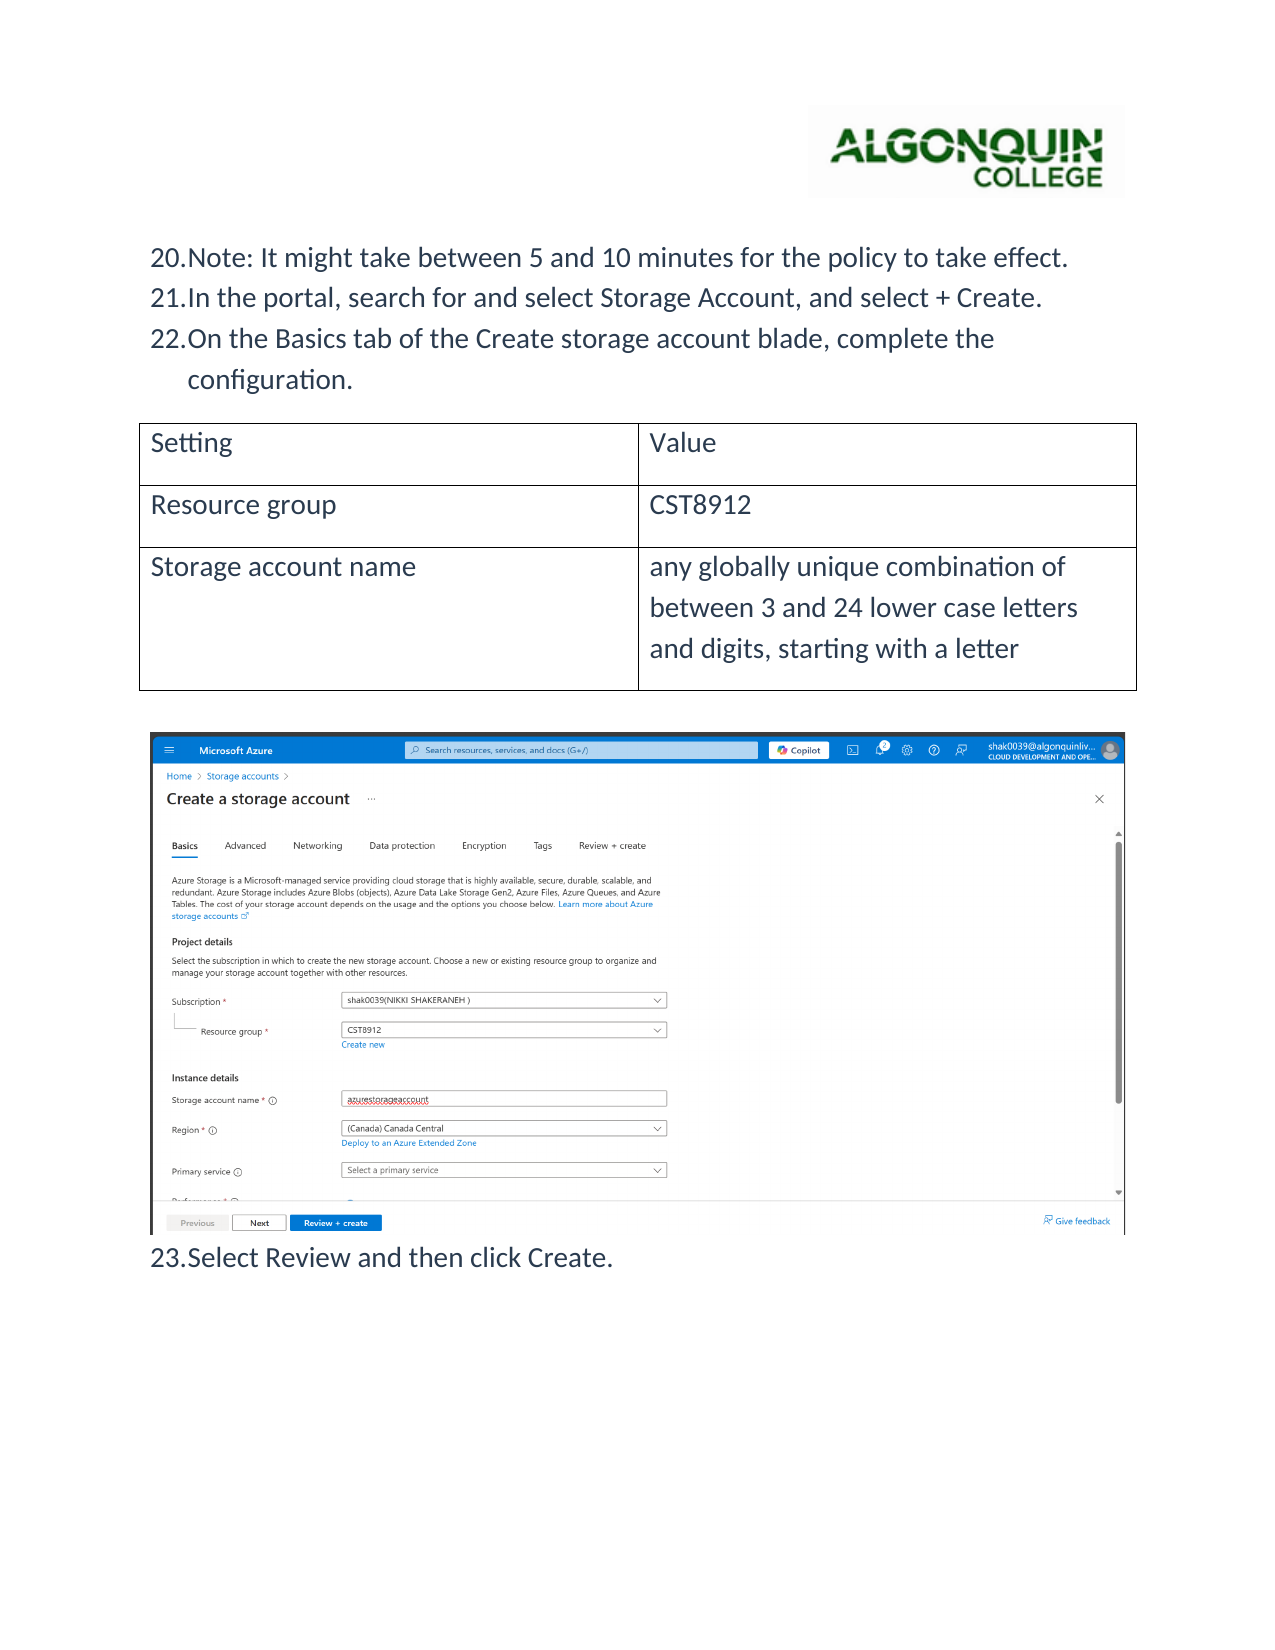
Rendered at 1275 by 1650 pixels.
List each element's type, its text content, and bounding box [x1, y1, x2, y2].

table_cell Storage account name [140, 548, 638, 690]
table_header Setting [140, 424, 638, 485]
table_cell any globally unique combination of between 3 and 24 lower case letters and digits, starting with a letter [639, 548, 1136, 690]
table_cell Resource group [140, 486, 638, 547]
table_header Value [639, 424, 1136, 485]
list In the portal, search for and select Storage Account, and select + Create. [150, 279, 1125, 315]
list On the Basics tab of the Create storage account blade, complete the configuration. [150, 321, 1125, 397]
picture [150, 732, 1125, 1235]
list Note: It might take between 5 and 10 minutes for the policy to take effect. [150, 239, 1125, 274]
picture [807, 105, 1125, 198]
table_cell CST8912 [639, 486, 1136, 547]
list Select Review and then click Create. [150, 1239, 1125, 1274]
